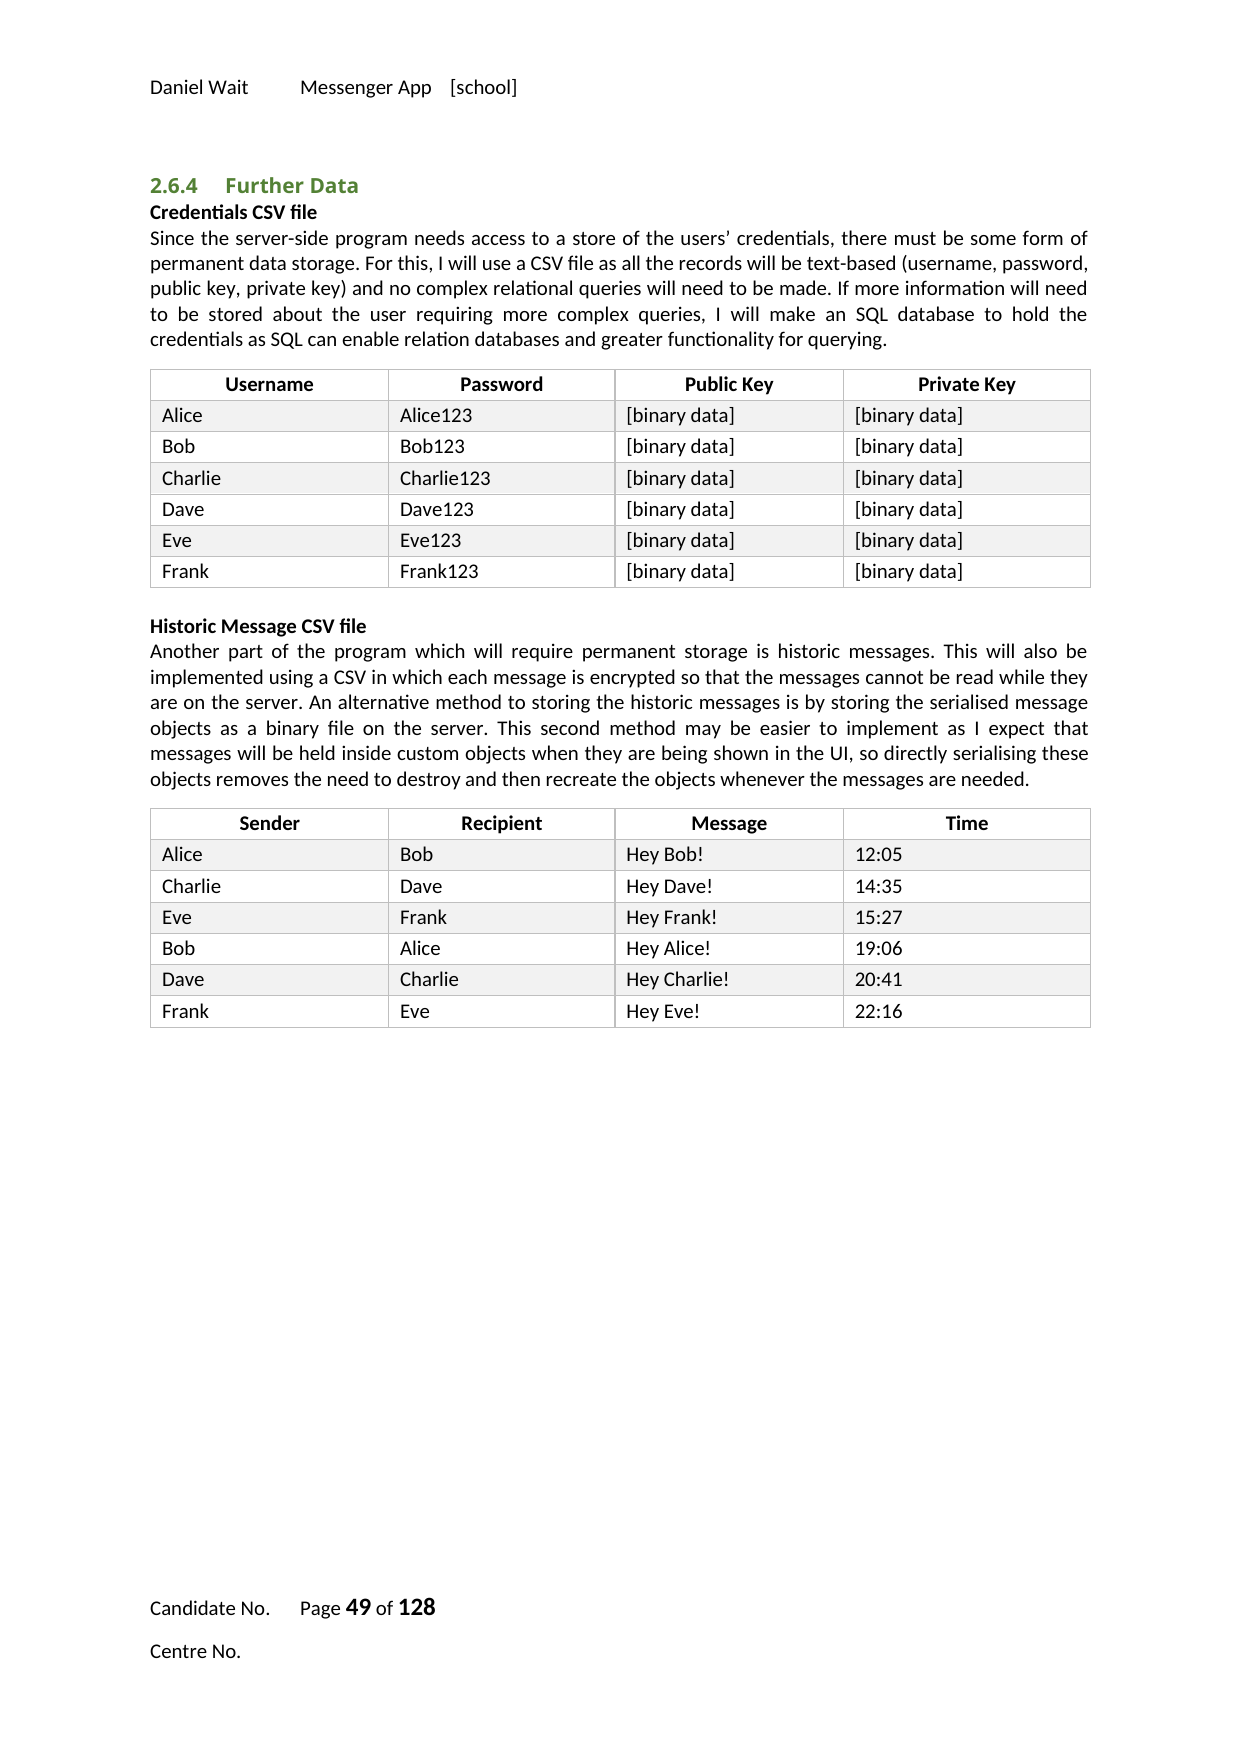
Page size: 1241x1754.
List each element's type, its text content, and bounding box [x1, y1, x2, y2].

table_cell [binary data] [616, 432, 843, 462]
table_cell 14:35 [844, 871, 1090, 902]
table_cell [binary data] [616, 557, 843, 587]
table_cell Dave [151, 495, 388, 525]
table_cell [binary data] [616, 526, 843, 556]
table_cell Alice [389, 934, 614, 964]
table_cell 22:16 [844, 996, 1090, 1027]
table_cell 12:05 [844, 840, 1090, 870]
table_cell [binary data] [844, 463, 1090, 493]
table_cell [binary data] [844, 432, 1090, 462]
table_header Recipient [389, 809, 614, 839]
table_cell Eve [151, 903, 388, 933]
table_cell Eve123 [389, 526, 614, 556]
table_cell 19:06 [844, 934, 1090, 964]
table_cell [binary data] [616, 463, 843, 493]
table_cell Alice [151, 401, 388, 431]
table_cell 20:41 [844, 965, 1090, 995]
text Another part of the program which will require permanent storage is historic messages. This will also be implemented using a CSV in which each message is encrypted so that the messages cannot be read while they are on the server. An alternative method to storing the historic messages is by storing the serialised message objects as a binary file on the server. This second method may be easier to implement as I expect that messages will be held inside custom objects when they are being shown in the UI, so directly serialising these objects removes the need to destroy and then recreate the objects whenever the messages are needed. [150, 639, 1090, 791]
table_cell [binary data] [844, 401, 1090, 431]
table_cell Bob123 [389, 432, 614, 462]
table_cell Frank [151, 557, 388, 587]
table_cell Bob [389, 840, 614, 870]
table_cell Frank [389, 903, 614, 933]
table_cell Hey Eve! [616, 996, 843, 1027]
table_cell Bob [151, 432, 388, 462]
table_header Private Key [844, 370, 1090, 400]
table_cell Dave123 [389, 495, 614, 525]
table_cell Hey Charlie! [616, 965, 843, 995]
table_cell Eve [389, 996, 614, 1027]
table_header Public Key [616, 370, 843, 400]
table_cell Frank123 [389, 557, 614, 587]
table_cell [binary data] [844, 495, 1090, 525]
table_cell 15:27 [844, 903, 1090, 933]
table_cell [binary data] [616, 401, 843, 431]
table_header Message [616, 809, 843, 839]
table_cell Charlie [151, 463, 388, 493]
table_cell Charlie [151, 871, 388, 902]
table_cell Dave [151, 965, 388, 995]
table_cell Charlie [389, 965, 614, 995]
table_header Username [151, 370, 388, 400]
table_cell Hey Dave! [616, 871, 843, 902]
table_cell Charlie123 [389, 463, 614, 493]
table_cell Hey Alice! [616, 934, 843, 964]
table_cell [binary data] [844, 557, 1090, 587]
table_cell Eve [151, 526, 388, 556]
text Since the server-side program needs access to a store of the users’ credentials, there must be some form of permanent data storage. For this, I will use a CSV file as all the records will be text-based (username, password, public key, private key) and no complex relational queries will need to be made. If more information will need to be stored about the user requiring more complex queries, I will make an SQL database to hold the credentials as SQL can enable relation databases and greater functionality for querying. [150, 225, 1090, 352]
subtitle Historic Message CSV file [150, 613, 1090, 639]
table_header Password [389, 370, 614, 400]
table_cell [binary data] [844, 526, 1090, 556]
table_cell [binary data] [616, 495, 843, 525]
table_cell Hey Frank! [616, 903, 843, 933]
table_cell Bob [151, 934, 388, 964]
table_cell Alice [151, 840, 388, 870]
table_header Time [844, 809, 1090, 839]
table_cell Alice123 [389, 401, 614, 431]
subtitle Further Data [150, 171, 1090, 199]
table_header Sender [151, 809, 388, 839]
table_cell Dave [389, 871, 614, 902]
table_cell Hey Bob! [616, 840, 843, 870]
subtitle Credentials CSV file [150, 199, 1090, 225]
table_cell Frank [151, 996, 388, 1027]
